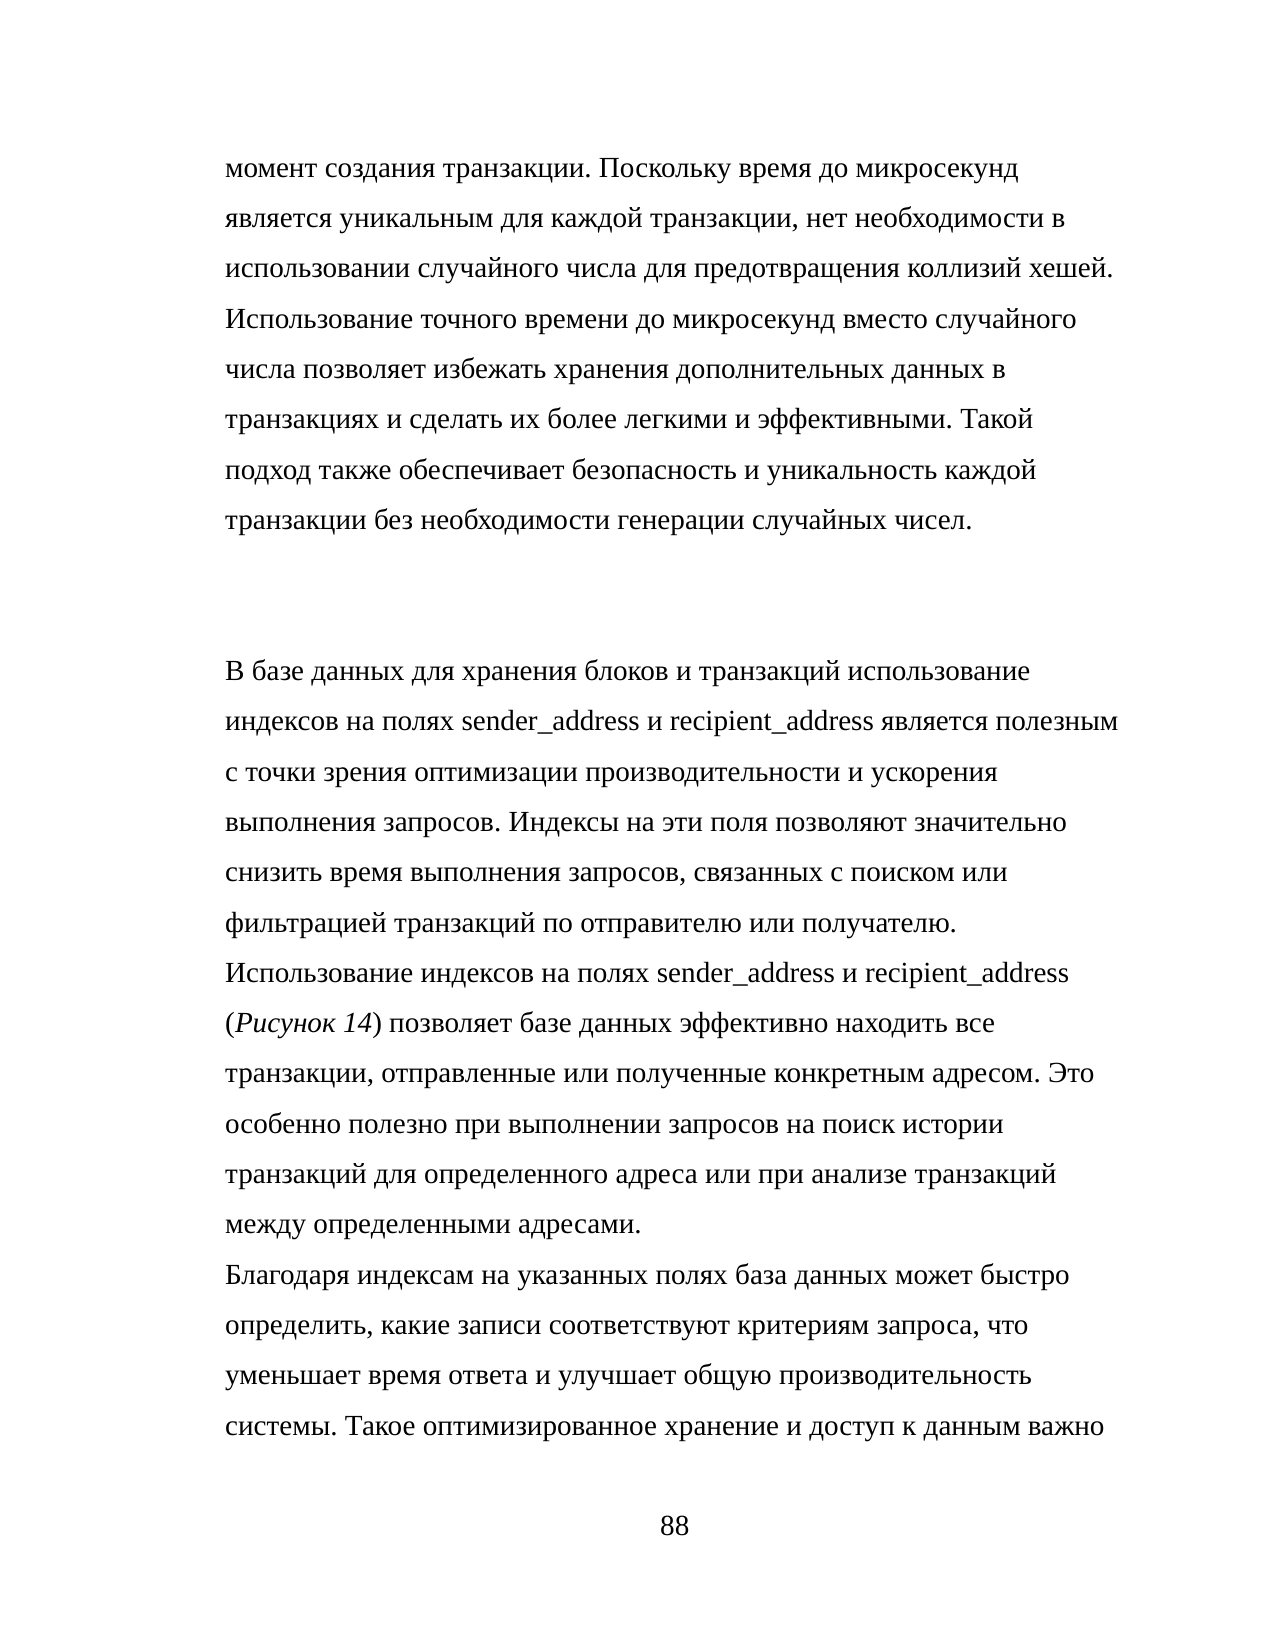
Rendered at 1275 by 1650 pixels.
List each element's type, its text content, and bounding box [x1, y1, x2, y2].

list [225, 1257, 1125, 1441]
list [225, 150, 1125, 284]
list Использование точного времени до микросекунд вместо случайного числа позволяет избежать хранения дополнительных данных в транзакциях и сделать их более легкими и эффективными. Такой подход также обеспечивает безопасность и уникальность каждой транзакции без необходимости генерации случайных чисел. [225, 301, 1125, 536]
list Использование индексов на полях sender_address и recipient_address (Рисунок 8) позволяет базе данных эффективно находить все транзакции, отправленные или полученные конкретным адресом. Это особенно полезно при выполнении запросов на поиск истории транзакций для определенного адреса или при анализе транзакций между определенными адресами. [225, 955, 1125, 1240]
list В базе данных для хранения блоков и транзакций использование индексов на полях sender_address и recipient_address является полезным с точки зрения оптимизации производительности и ускорения выполнения запросов. Индексы на эти поля позволяют значительно снизить время выполнения запросов, связанных с поиском или фильтрацией транзакций по отправителю или получателю. [225, 653, 1125, 938]
